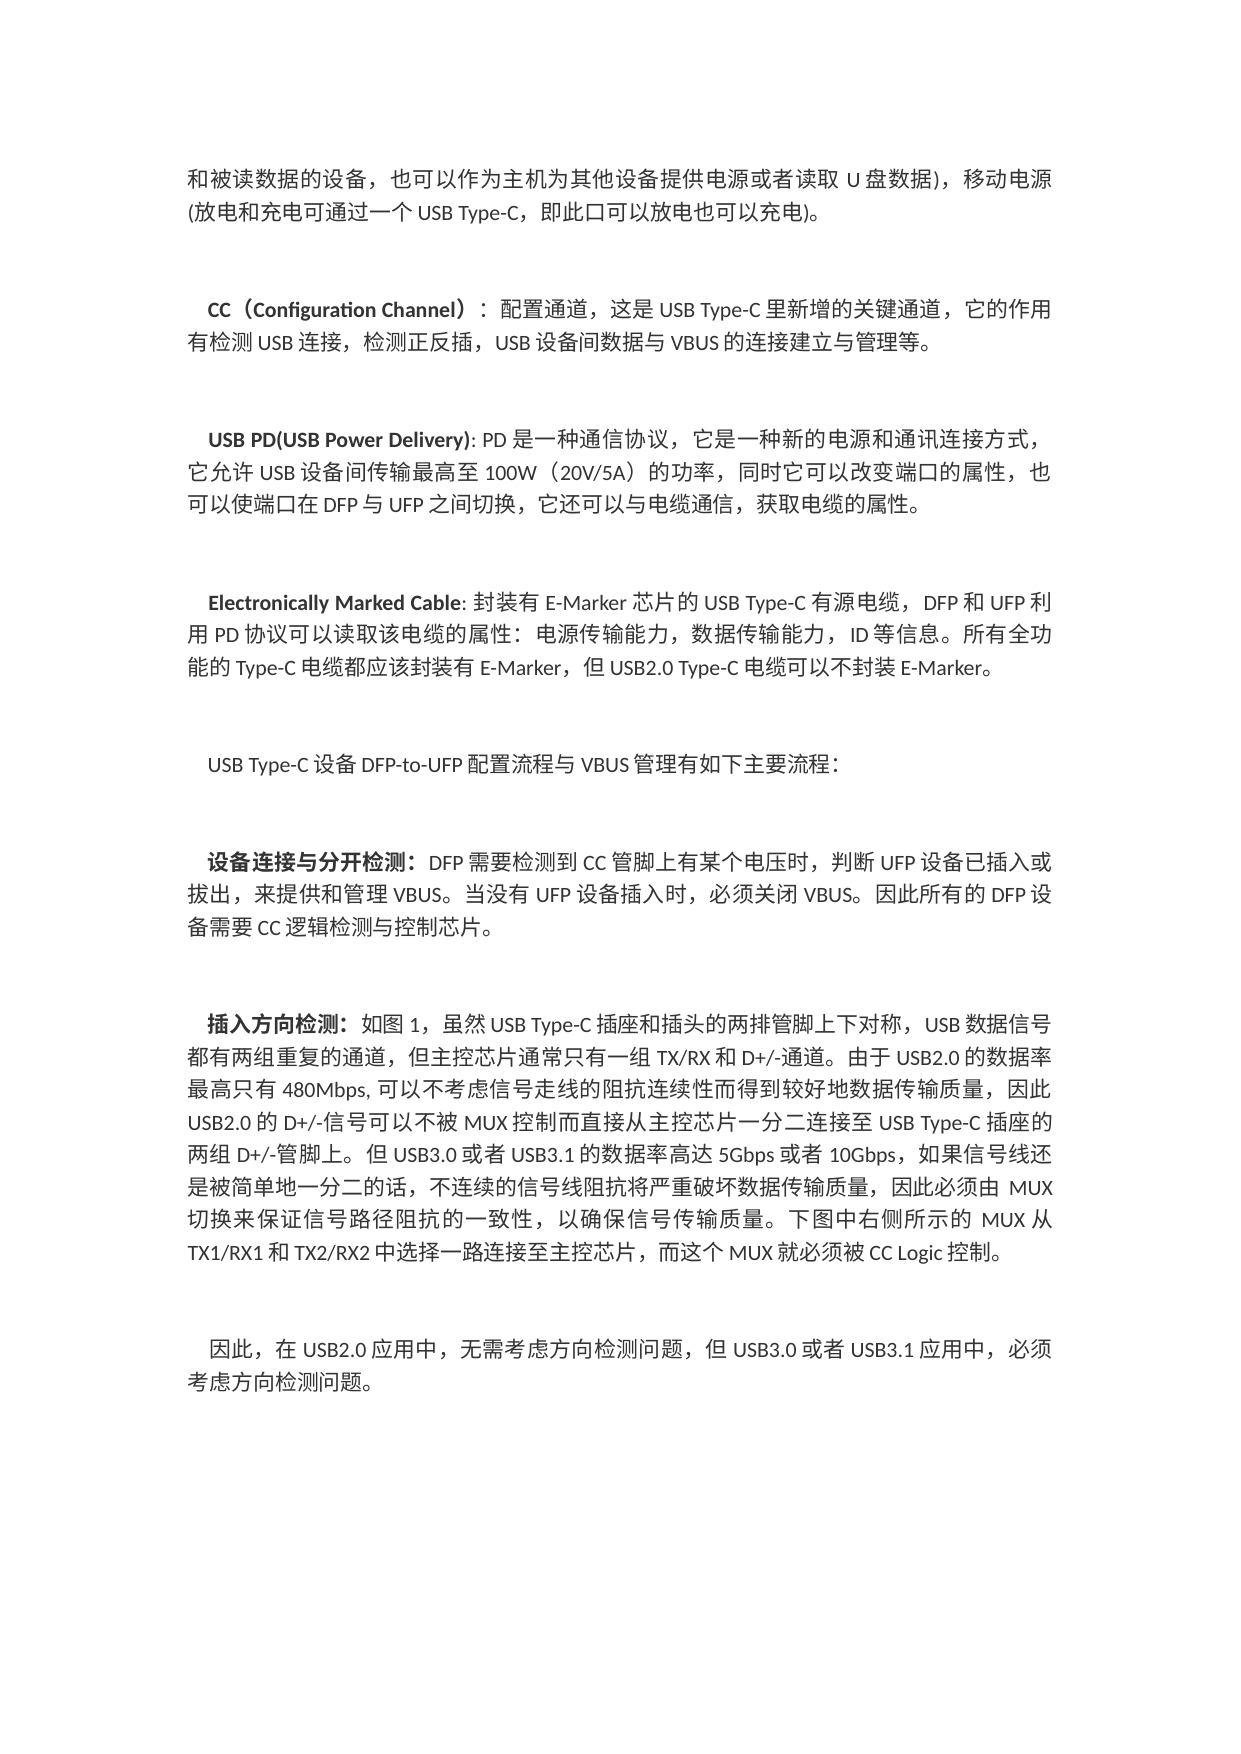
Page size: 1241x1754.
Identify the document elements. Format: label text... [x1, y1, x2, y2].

text CC（Configuration Channel）：配置通道，这是USB Type-C里新增的关键通道，它的作用有检测USB连接，检测正反插，USB设备间数据与VBUS的连接建立与管理等。 [187, 292, 1053, 357]
text 设备连接与分开检测：DFP需要检测到CC管脚上有某个电压时，判断UFP设备已插入或拔出，来提供和管理VBUS。当没有UFP设备插入时，必须关闭VBUS。因此所有的DFP设备需要CC逻辑检测与控制芯片。 [187, 844, 1053, 942]
text 因此，在USB2.0应用中，无需考虑方向检测问题，但USB3.0或者USB3.1应用中，必须考虑方向检测问题。 [187, 1332, 1053, 1397]
text USB PD(USB Power Delivery): PD是一种通信协议，它是一种新的电源和通讯连接方式，它允许USB设备间传输最高至100W（20V/5A）的功率，同时它可以改变端口的属性，也可以使端口在DFP与UFP之间切换，它还可以与电缆通信，获取电缆的属性。 [187, 422, 1053, 519]
text USB Type-C设备DFP-to-UFP配置流程与VBUS管理有如下主要流程： [187, 747, 1053, 779]
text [187, 162, 1053, 227]
text 插入方向检测：如图1，虽然USB Type-C插座和插头的两排管脚上下对称，USB数据信号都有两组重复的通道，但主控芯片通常只有一组TX/RX和D+/-通道。由于USB2.0的数据率最高只有480Mbps, 可以不考虑信号走线的阻抗连续性而得到较好地数据传输质量，因此USB2.0的D+/-信号可以不被MUX控制而直接从主控芯片一分二连接至USB Type-C插座的两组D+/-管脚上。但USB3.0或者USB3.1的数据率高达5Gbps或者10Gbps，如果信号线还是被简单地一分二的话，不连续的信号线阻抗将严重破坏数据传输质量，因此必须由MUX切换来保证信号路径阻抗的一致性，以确保信号传输质量。下图中右侧所示的MUX从TX1/RX1和TX2/RX2中选择一路连接至主控芯片，而这个MUX就必须被CC Logic控制。 [187, 1007, 1053, 1267]
text Electronically Marked Cable: 封装有E-Marker芯片的USB Type-C有源电缆，DFP和UFP利用PD协议可以读取该电缆的属性：电源传输能力，数据传输能力，ID等信息。所有全功能的Type-C电缆都应该封装有E-Marker，但USB2.0 Type-C电缆可以不封装E-Marker。 [187, 584, 1053, 682]
